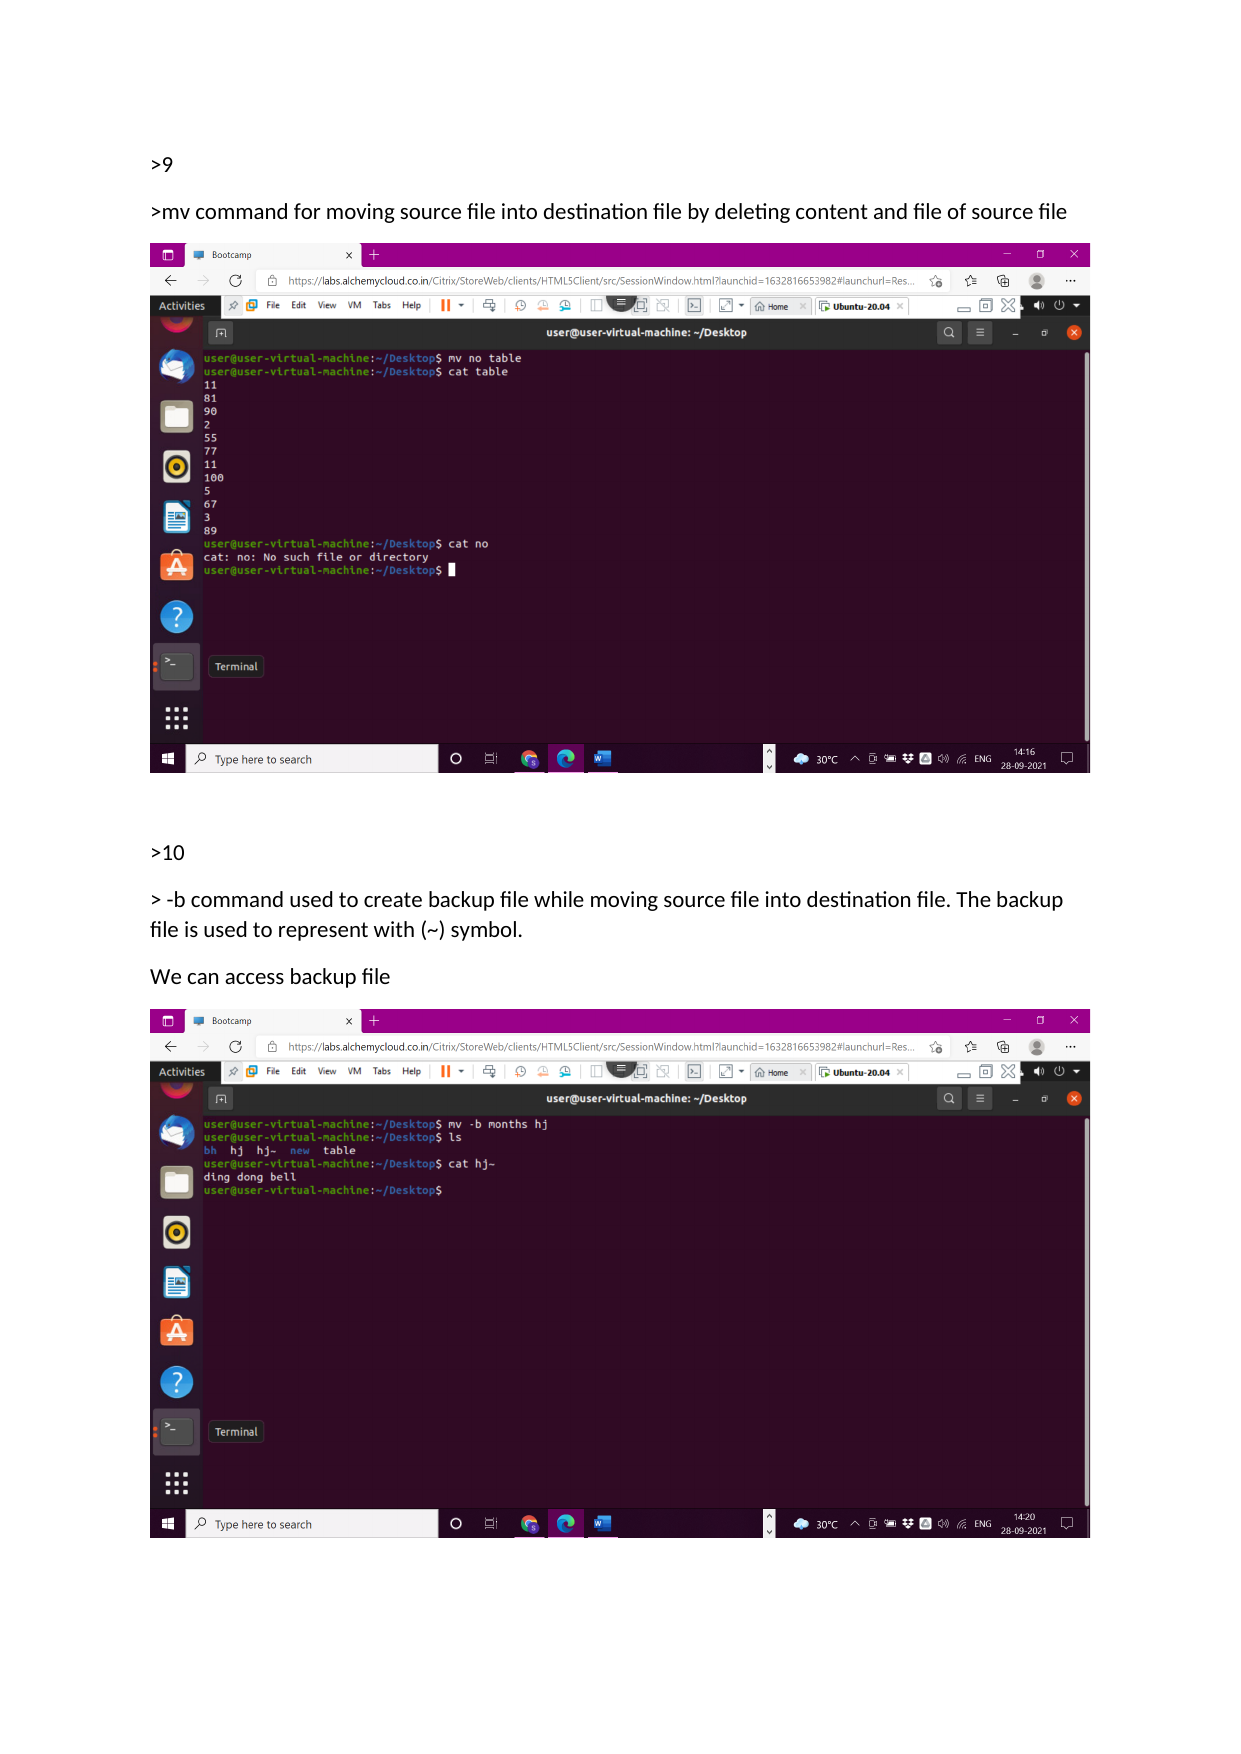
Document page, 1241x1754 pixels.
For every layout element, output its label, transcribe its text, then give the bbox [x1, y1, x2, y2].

text >10 [150, 838, 1090, 866]
picture [150, 243, 1091, 773]
text >9 [150, 150, 1090, 178]
picture [150, 1009, 1091, 1538]
text >mv command for moving source file into destination file by deleting content and file of source file [150, 197, 1090, 225]
text We can access backup file [150, 962, 1090, 990]
text > -b command used to create backup file while moving source file into destination file. The backup file is used to represent with (~) symbol. [150, 885, 1090, 943]
